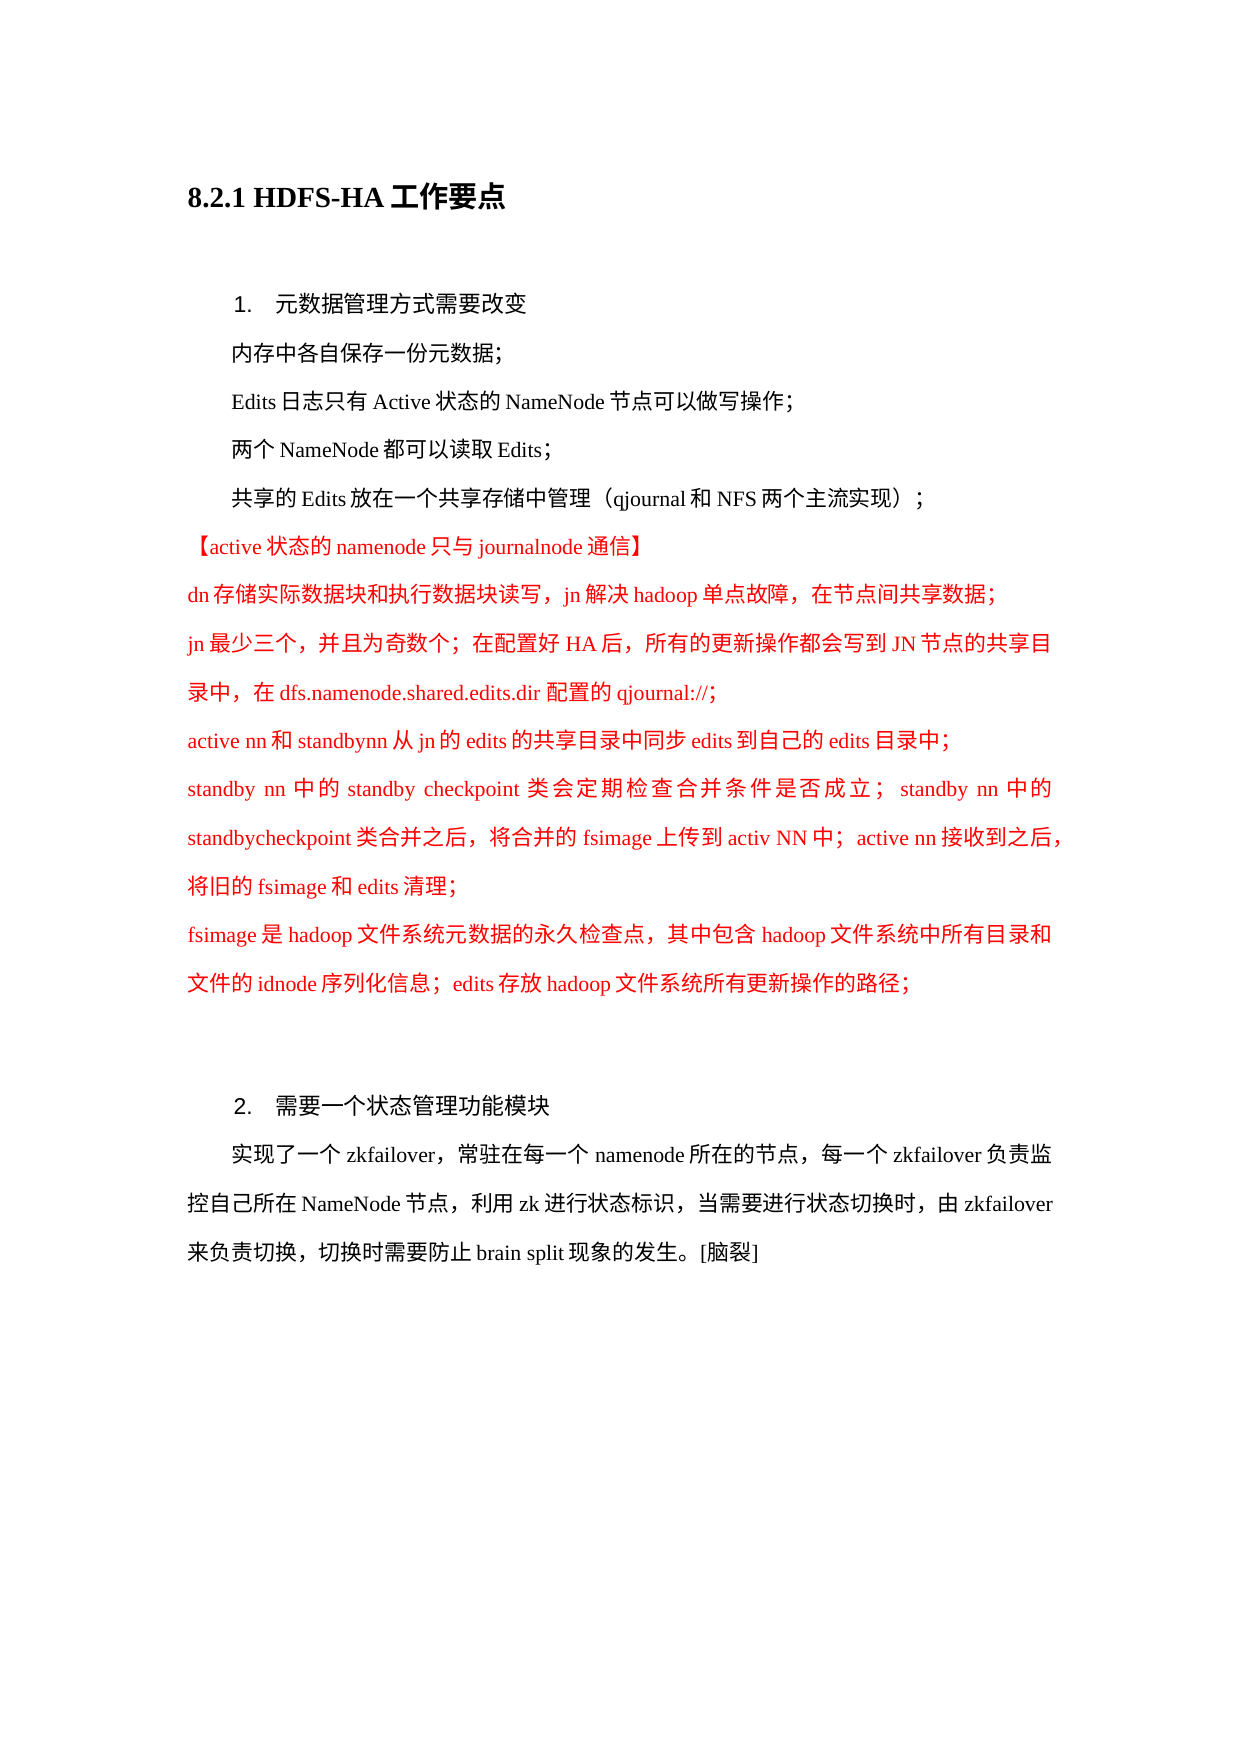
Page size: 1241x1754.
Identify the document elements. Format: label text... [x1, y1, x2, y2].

text fsimage是hadoop文件系统元数据的永久检查点，其中包含hadoop文件系统中所有目录和文件的idnode序列化信息；edits存放hadoop文件系统所有更新操作的路径； [187, 917, 1053, 998]
text 2. 需要一个状态管理功能模块 [187, 1072, 1053, 1137]
text 内存中各自保存一份元数据； [187, 335, 1053, 368]
text Edits日志只有Active状态的NameNode节点可以做写操作； [187, 384, 1053, 416]
text jn最少三个，并且为奇数个；在配置好HA后，所有的更新操作都会写到JN节点的共享目录中，在dfs.namenode.shared.edits.dir 配置的 qjournal://； [187, 625, 1053, 707]
text 1. 元数据管理方式需要改变 [187, 270, 1053, 335]
text 两个NameNode都可以读取Edits； [187, 432, 1053, 464]
text standby nn中的standby checkpoint类会定期检查合并条件是否成立；standby nn中的standbycheckpoint类合并之后，将合并的fsimage上传到activ NN中；active nn接收到之后，将旧的fsimage和edits清理； [187, 771, 1053, 901]
text 共享的Edits放在一个共享存储中管理（qjournal和NFS两个主流实现）； [187, 480, 1053, 513]
text active nn和standbynn从jn的edits的共享目录中同步edits到自己的edits目录中； [187, 722, 1053, 755]
text 【active状态的namenode只与journalnode通信】 [187, 529, 1053, 561]
subtitle 8.2.1 HDFS-HA工作要点 [187, 162, 1053, 227]
text 实现了一个zkfailover，常驻在每一个namenode所在的节点，每一个zkfailover负责监控自己所在NameNode节点，利用zk进行状态标识，当需要进行状态切换时，由zkfailover来负责切换，切换时需要防止brain split现象的发生。[脑裂] [187, 1137, 1053, 1267]
text dn存储实际数据块和执行数据块读写，jn解决hadoop单点故障，在节点间共享数据； [187, 577, 1053, 609]
